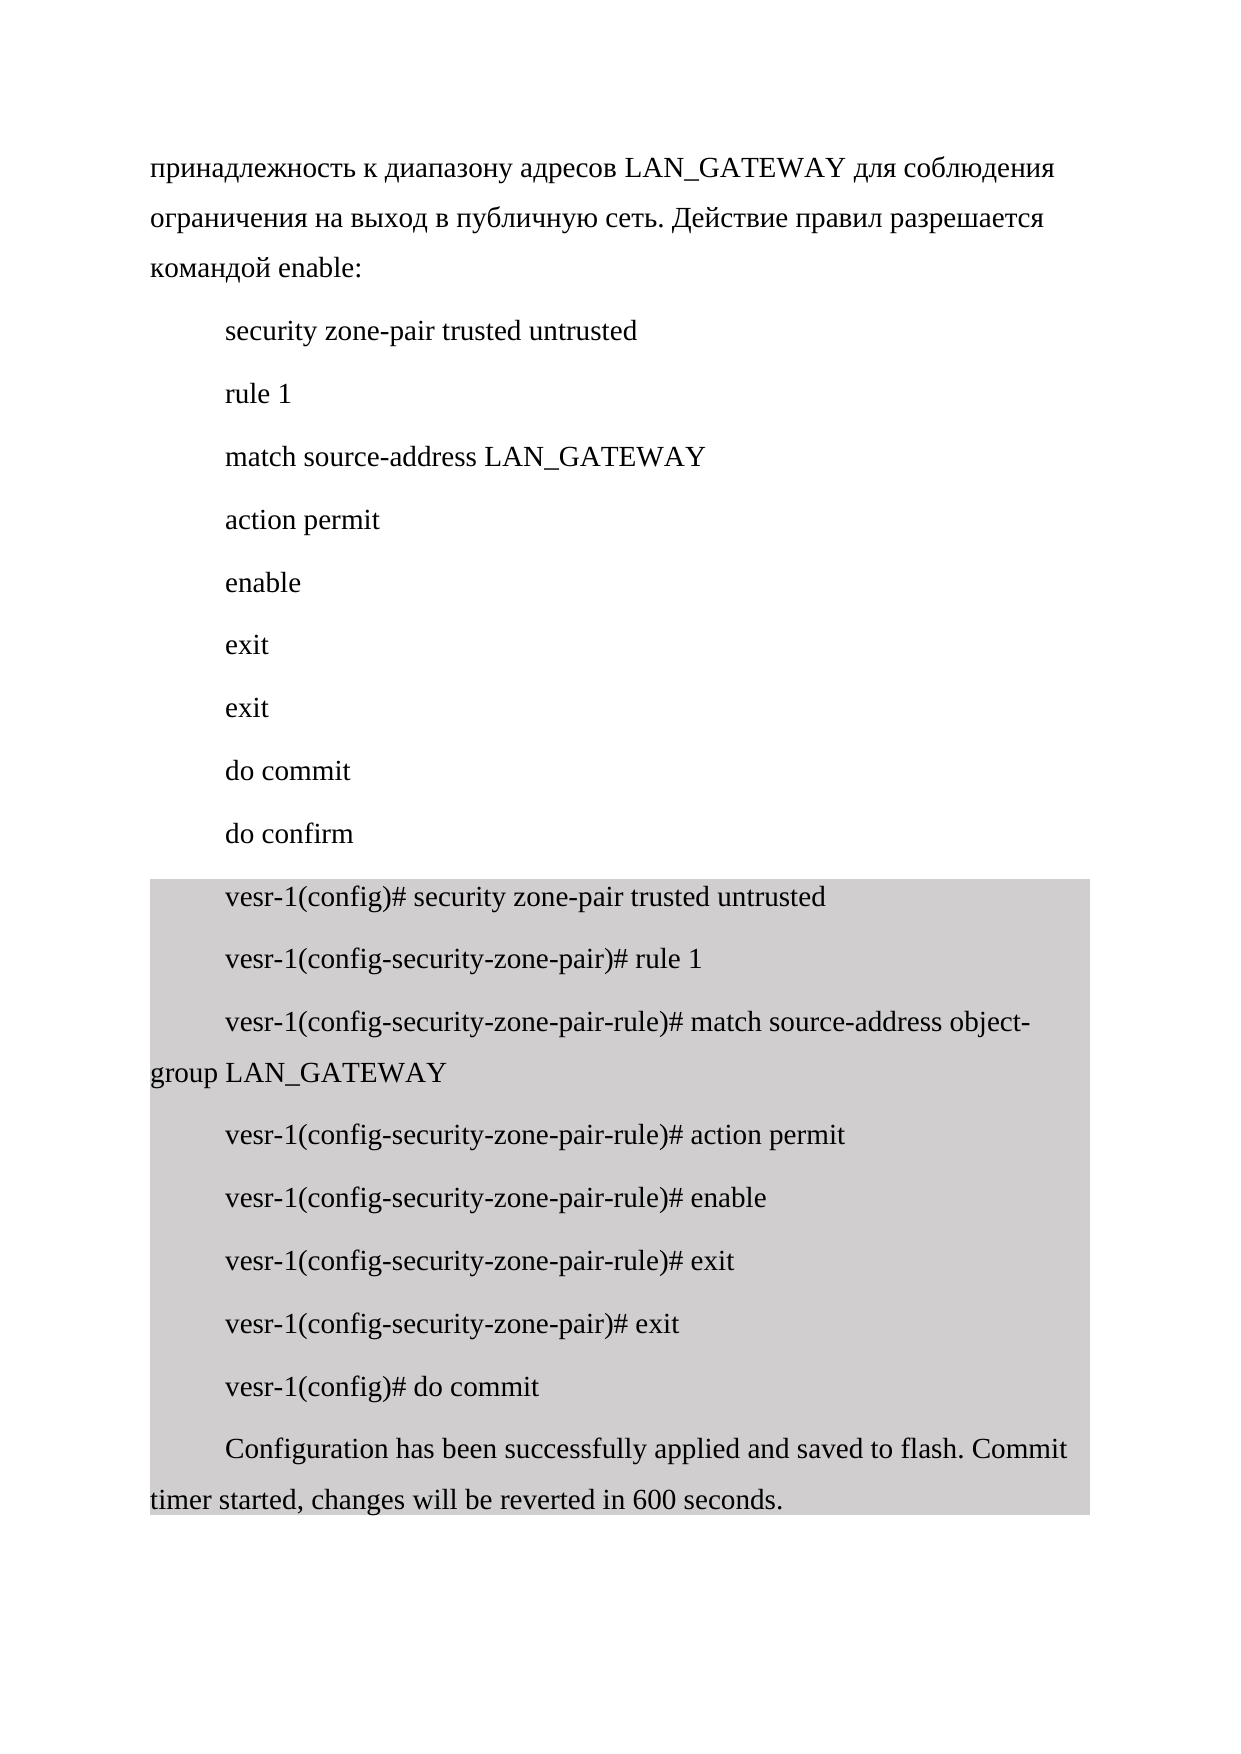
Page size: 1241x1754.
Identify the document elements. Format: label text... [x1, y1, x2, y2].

text rule 1 [150, 376, 1090, 410]
text vesr-1(config-security-zone-pair-rule)# match source-address object-group LAN_GATEWAY [150, 1004, 1090, 1088]
text vesr-1(config)# do commit [150, 1369, 1090, 1402]
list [112, 150, 1090, 284]
text vesr-1(config)# security zone-pair trusted untrusted [150, 879, 1090, 912]
text security zone-pair trusted untrusted [150, 313, 1090, 347]
text enable [150, 565, 1090, 598]
text vesr-1(config-security-zone-pair)# exit [150, 1306, 1090, 1339]
text vesr-1(config-security-zone-pair-rule)# action permit [150, 1117, 1090, 1151]
text vesr-1(config-security-zone-pair)# rule 1 [150, 942, 1090, 975]
text exit [150, 690, 1090, 724]
text do commit [150, 753, 1090, 787]
text action permit [150, 502, 1090, 535]
text match source-address LAN_GATEWAY [150, 439, 1090, 473]
text Configuration has been successfully applied and saved to flash. Commit timer started, changes will be reverted in 600 seconds. [150, 1432, 1090, 1515]
text do confirm [150, 816, 1090, 849]
text vesr-1(config-security-zone-pair-rule)# enable [150, 1180, 1090, 1214]
text exit [150, 627, 1090, 661]
text vesr-1(config-security-zone-pair-rule)# exit [150, 1243, 1090, 1277]
